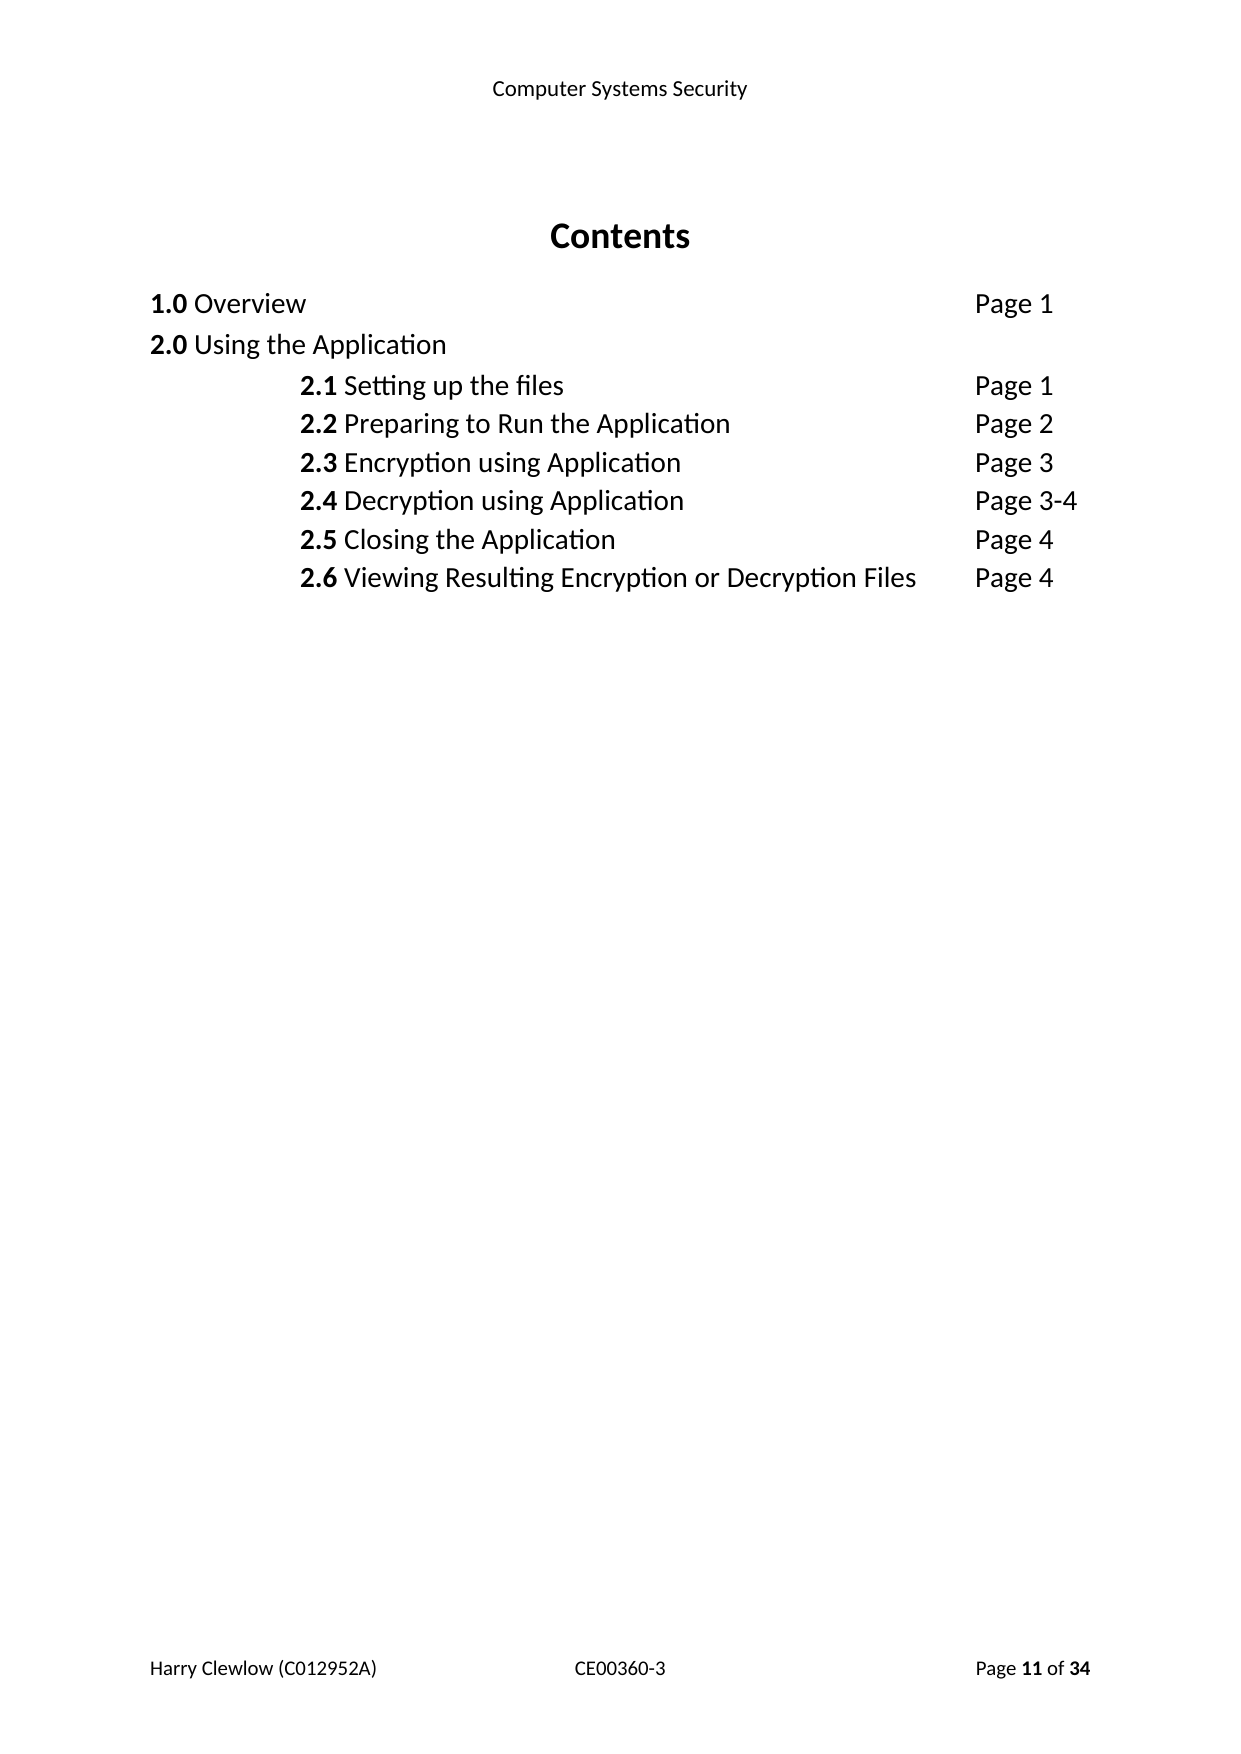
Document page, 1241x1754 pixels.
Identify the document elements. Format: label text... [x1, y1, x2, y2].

list Viewing Resulting Encryption or Decryption Files Page 4 [300, 559, 1090, 595]
list Setting up the files Page 1 [300, 367, 1090, 403]
list Overview Page 1 [150, 285, 1090, 321]
list Encryption using Application Page 3 [300, 444, 1090, 480]
list Using the Application [150, 326, 1090, 362]
list Closing the Application Page 4 [300, 521, 1090, 557]
list Decryption using Application Page 3-4 [300, 482, 1090, 518]
text Contents [150, 212, 1090, 258]
list Preparing to Run the Application Page 2 [300, 406, 1090, 441]
